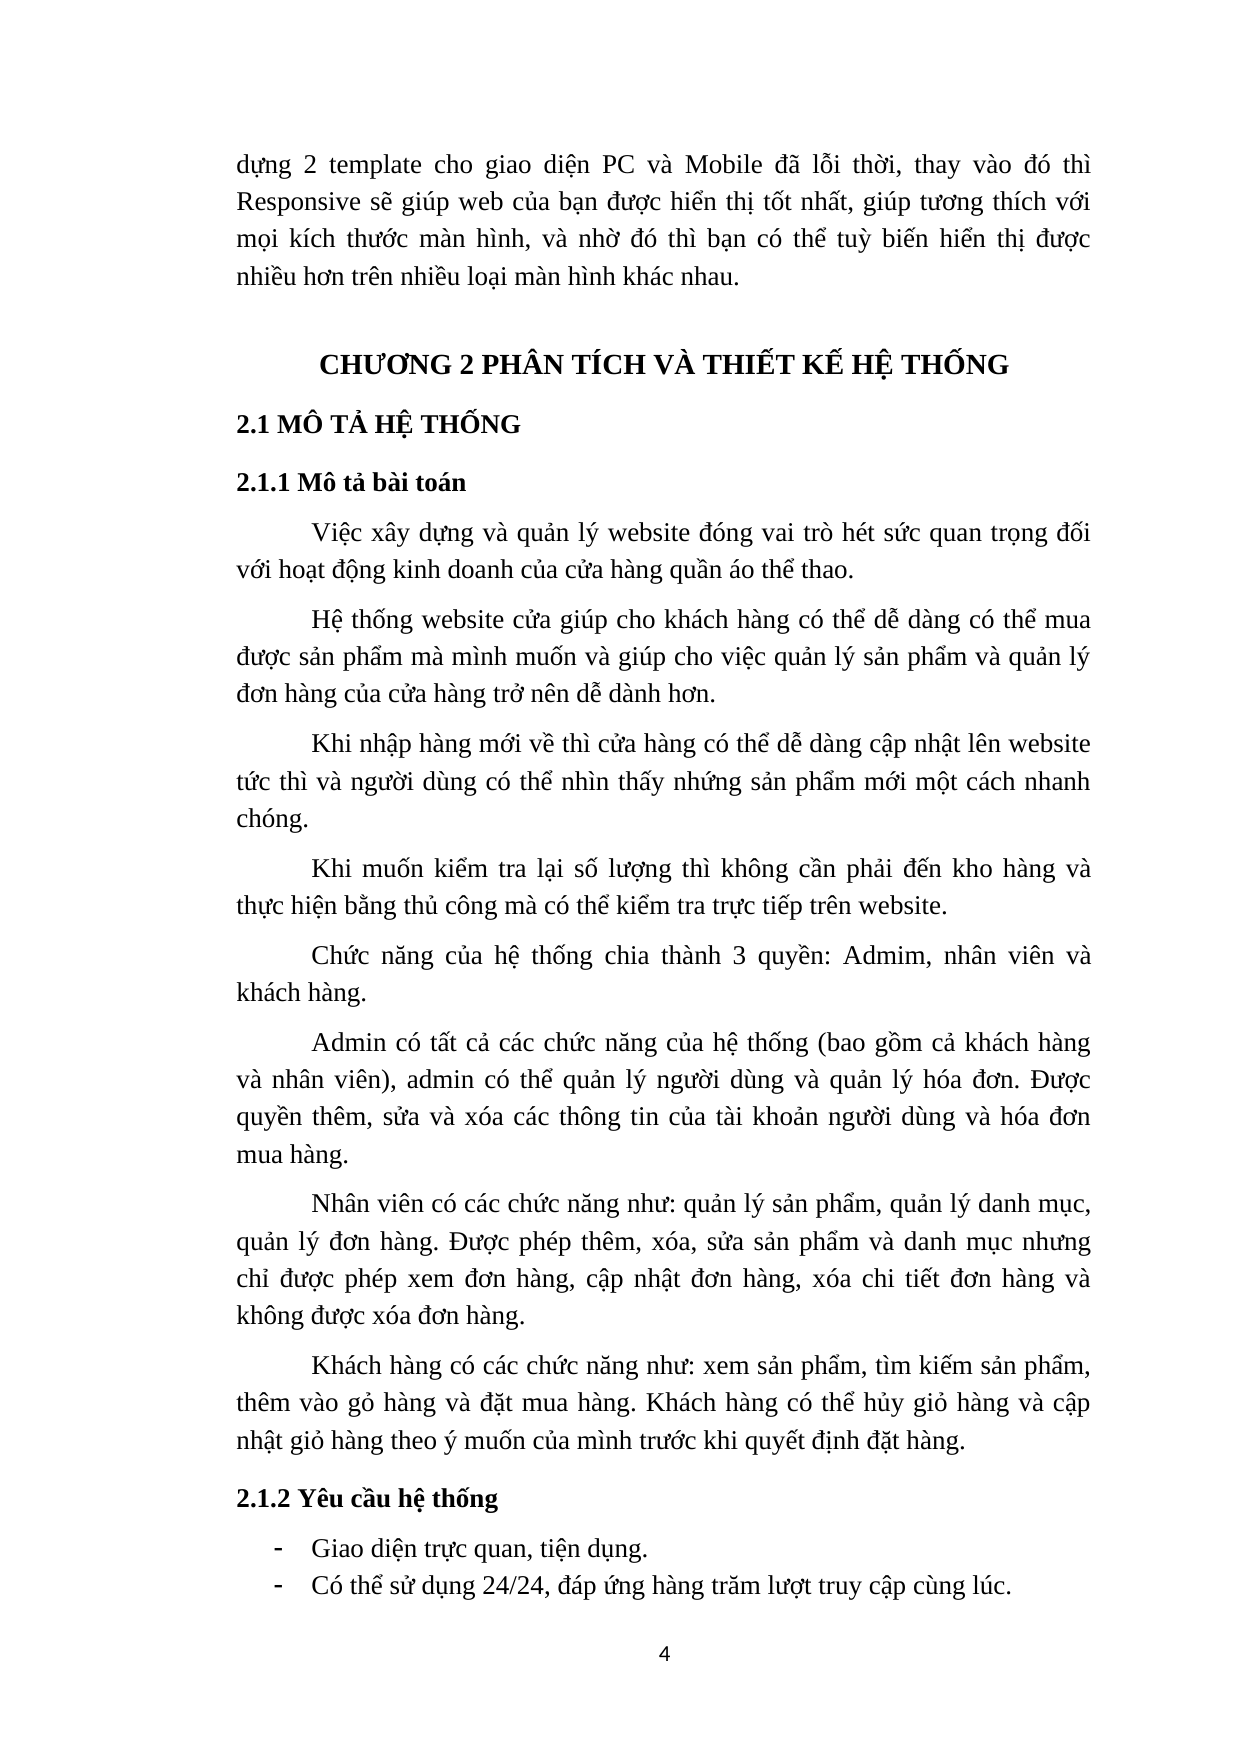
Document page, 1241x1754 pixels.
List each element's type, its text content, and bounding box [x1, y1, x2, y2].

subtitle 2.1 MÔ TẢ HỆ THỐNG [236, 408, 1092, 439]
text Khi nhập hàng mới về thì cửa hàng có thể dễ dàng cập nhật lên website tức thì và người dùng có thể nhìn thấy nhứng sản phẩm mới một cách nhanh chóng. [236, 727, 1092, 833]
subtitle 2.1.1 Mô tả bài toán [236, 466, 1092, 497]
text Nhân viên có các chức năng như: quản lý sản phẩm, quản lý danh mục, quản lý đơn hàng. Được phép thêm, xóa, sửa sản phẩm và danh mục nhưng chỉ được phép xem đơn hàng, cập nhật đơn hàng, xóa chi tiết đơn hàng và không được xóa đơn hàng. [236, 1187, 1092, 1331]
text Khi muốn kiểm tra lại số lượng thì không cần phải đến kho hàng và thực hiện bằng thủ công mà có thể kiểm tra trực tiếp trên website. [236, 852, 1092, 920]
subtitle 2.1.2 Yêu cầu hệ thống [236, 1482, 1092, 1513]
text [236, 148, 1092, 291]
text Khách hàng có các chức năng như: xem sản phẩm, tìm kiếm sản phẩm, thêm vào gỏ hàng và đặt mua hàng. Khách hàng có thể hủy giỏ hàng và cập nhật giỏ hàng theo ý muốn của mình trước khi quyết định đặt hàng. [236, 1349, 1092, 1455]
text Chức năng của hệ thống chia thành 3 quyền: Admim, nhân viên và khách hàng. [236, 939, 1092, 1007]
text Hệ thống website cửa giúp cho khách hàng có thể dễ dàng có thể mua được sản phẩm mà mình muốn và giúp cho việc quản lý sản phẩm và quản lý đơn hàng của cửa hàng trở nên dễ dành hơn. [236, 603, 1092, 709]
subtitle CHƯƠNG 2 PHÂN TÍCH VÀ THIẾT KẾ HỆ THỐNG [236, 347, 1092, 380]
text Admin có tất cả các chức năng của hệ thống (bao gồm cả khách hàng và nhân viên), admin có thể quản lý người dùng và quản lý hóa đơn. Được quyền thêm, sửa và xóa các thông tin của tài khoản người dùng và hóa đơn mua hàng. [236, 1026, 1092, 1169]
text Việc xây dựng và quản lý website đóng vai trò hét sức quan trọng đối với hoạt động kinh doanh của cửa hàng quần áo thể thao. [236, 516, 1092, 584]
list Giao diện trực quan, tiện dụng. [274, 1532, 1092, 1563]
list Có thể sử dụng 24/24, đáp ứng hàng trăm lượt truy cập cùng lúc. [274, 1569, 1092, 1600]
